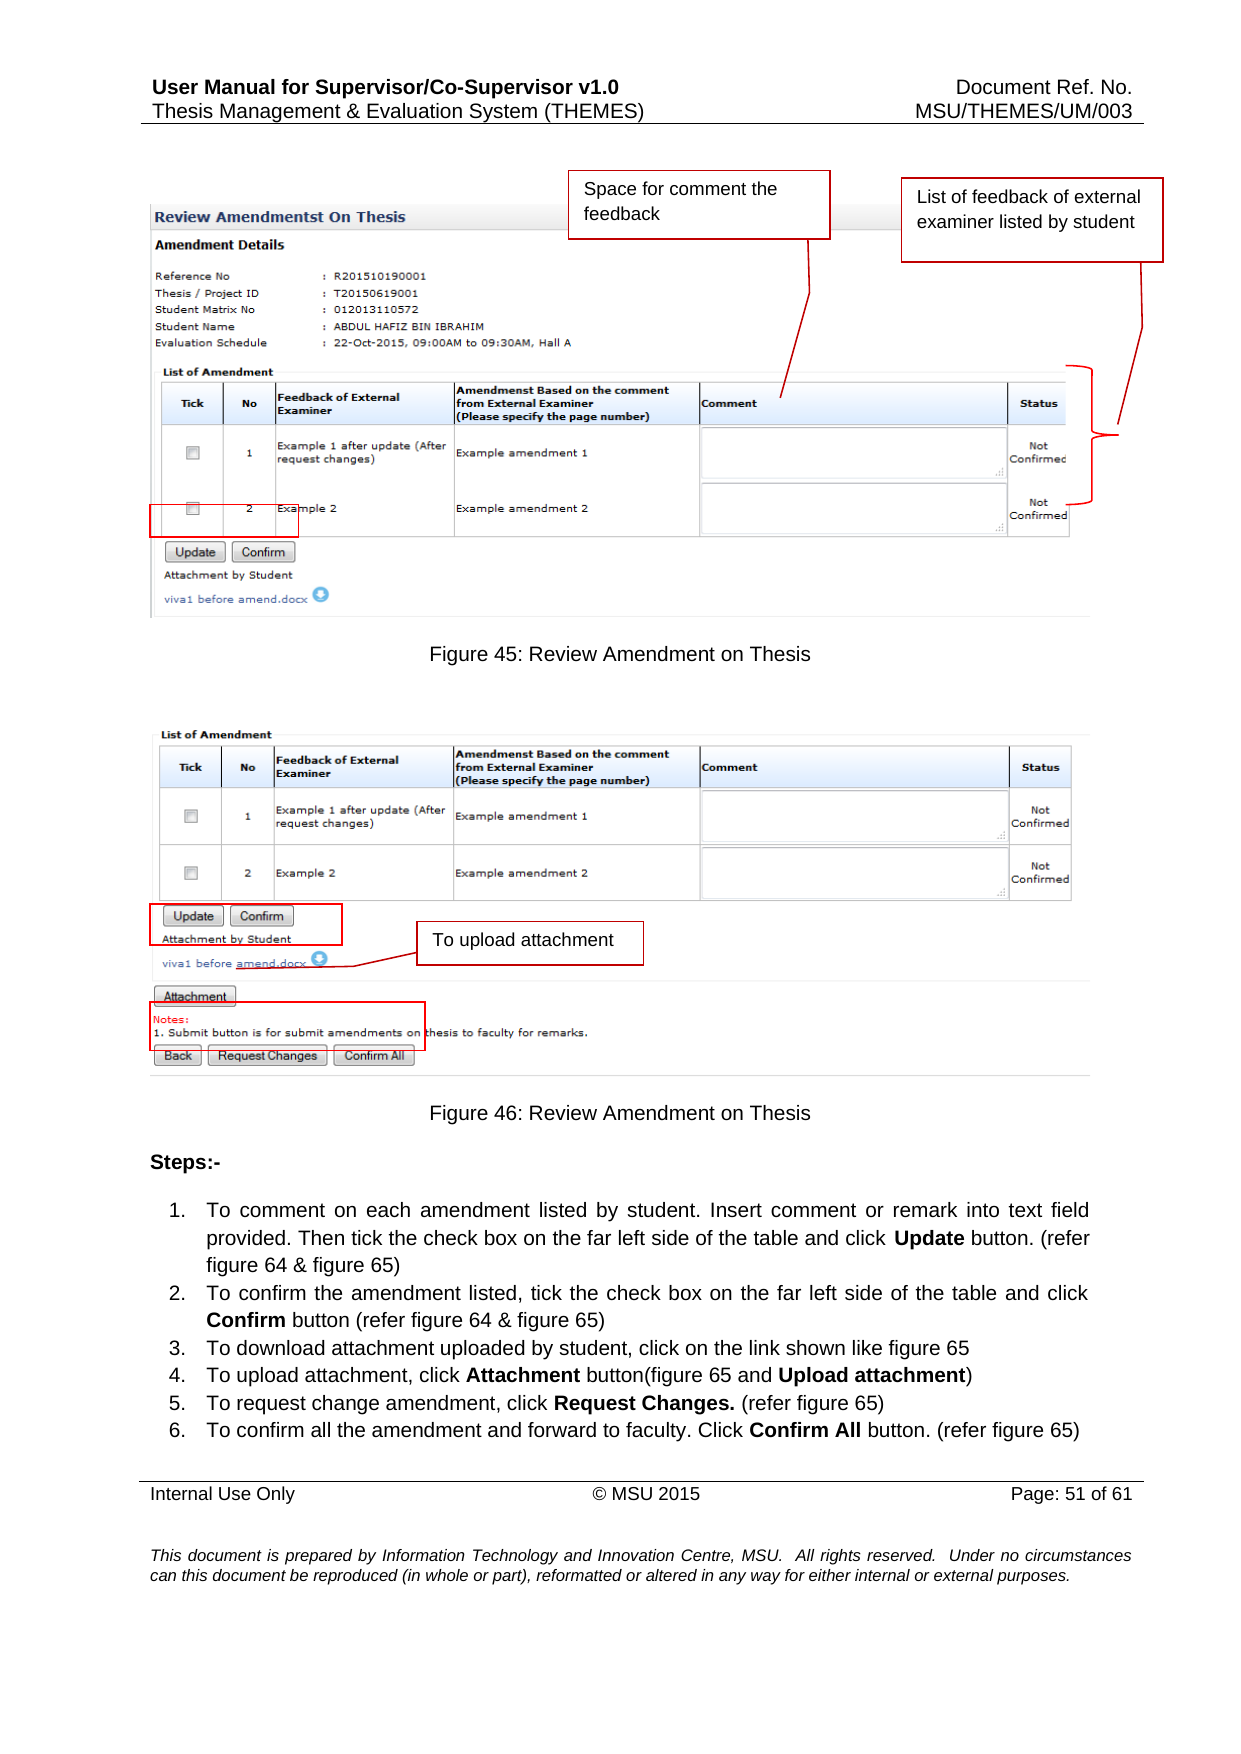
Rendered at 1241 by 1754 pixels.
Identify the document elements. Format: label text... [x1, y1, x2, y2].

picture [151, 1003, 424, 1050]
list To upload attachment, click Attachment button(figure 65 and Upload attachment) [169, 1363, 1090, 1387]
text Steps:- [150, 1149, 1090, 1173]
list To comment on each amendment listed by student. Insert comment or remark into text field provided. Then tick the check box on the far left side of the table and click Update button. (refer figure 64 & figure 65) [169, 1198, 1090, 1277]
list To confirm all the amendment and forward to faculty. Click Confirm All button. (refer figure 65) [169, 1418, 1090, 1442]
list To confirm the amendment listed, tick the check box on the far left side of the table and click Confirm button (refer figure 64 & figure 65) [169, 1280, 1090, 1332]
list To download attachment uploaded by student, click on the link shown like figure 65 [169, 1335, 1090, 1359]
list To request change amendment, click Request Changes. (refer figure 65) [169, 1390, 1090, 1414]
picture [150, 718, 1091, 1077]
picture [150, 204, 1091, 618]
picture [151, 905, 341, 944]
picture [151, 505, 298, 536]
